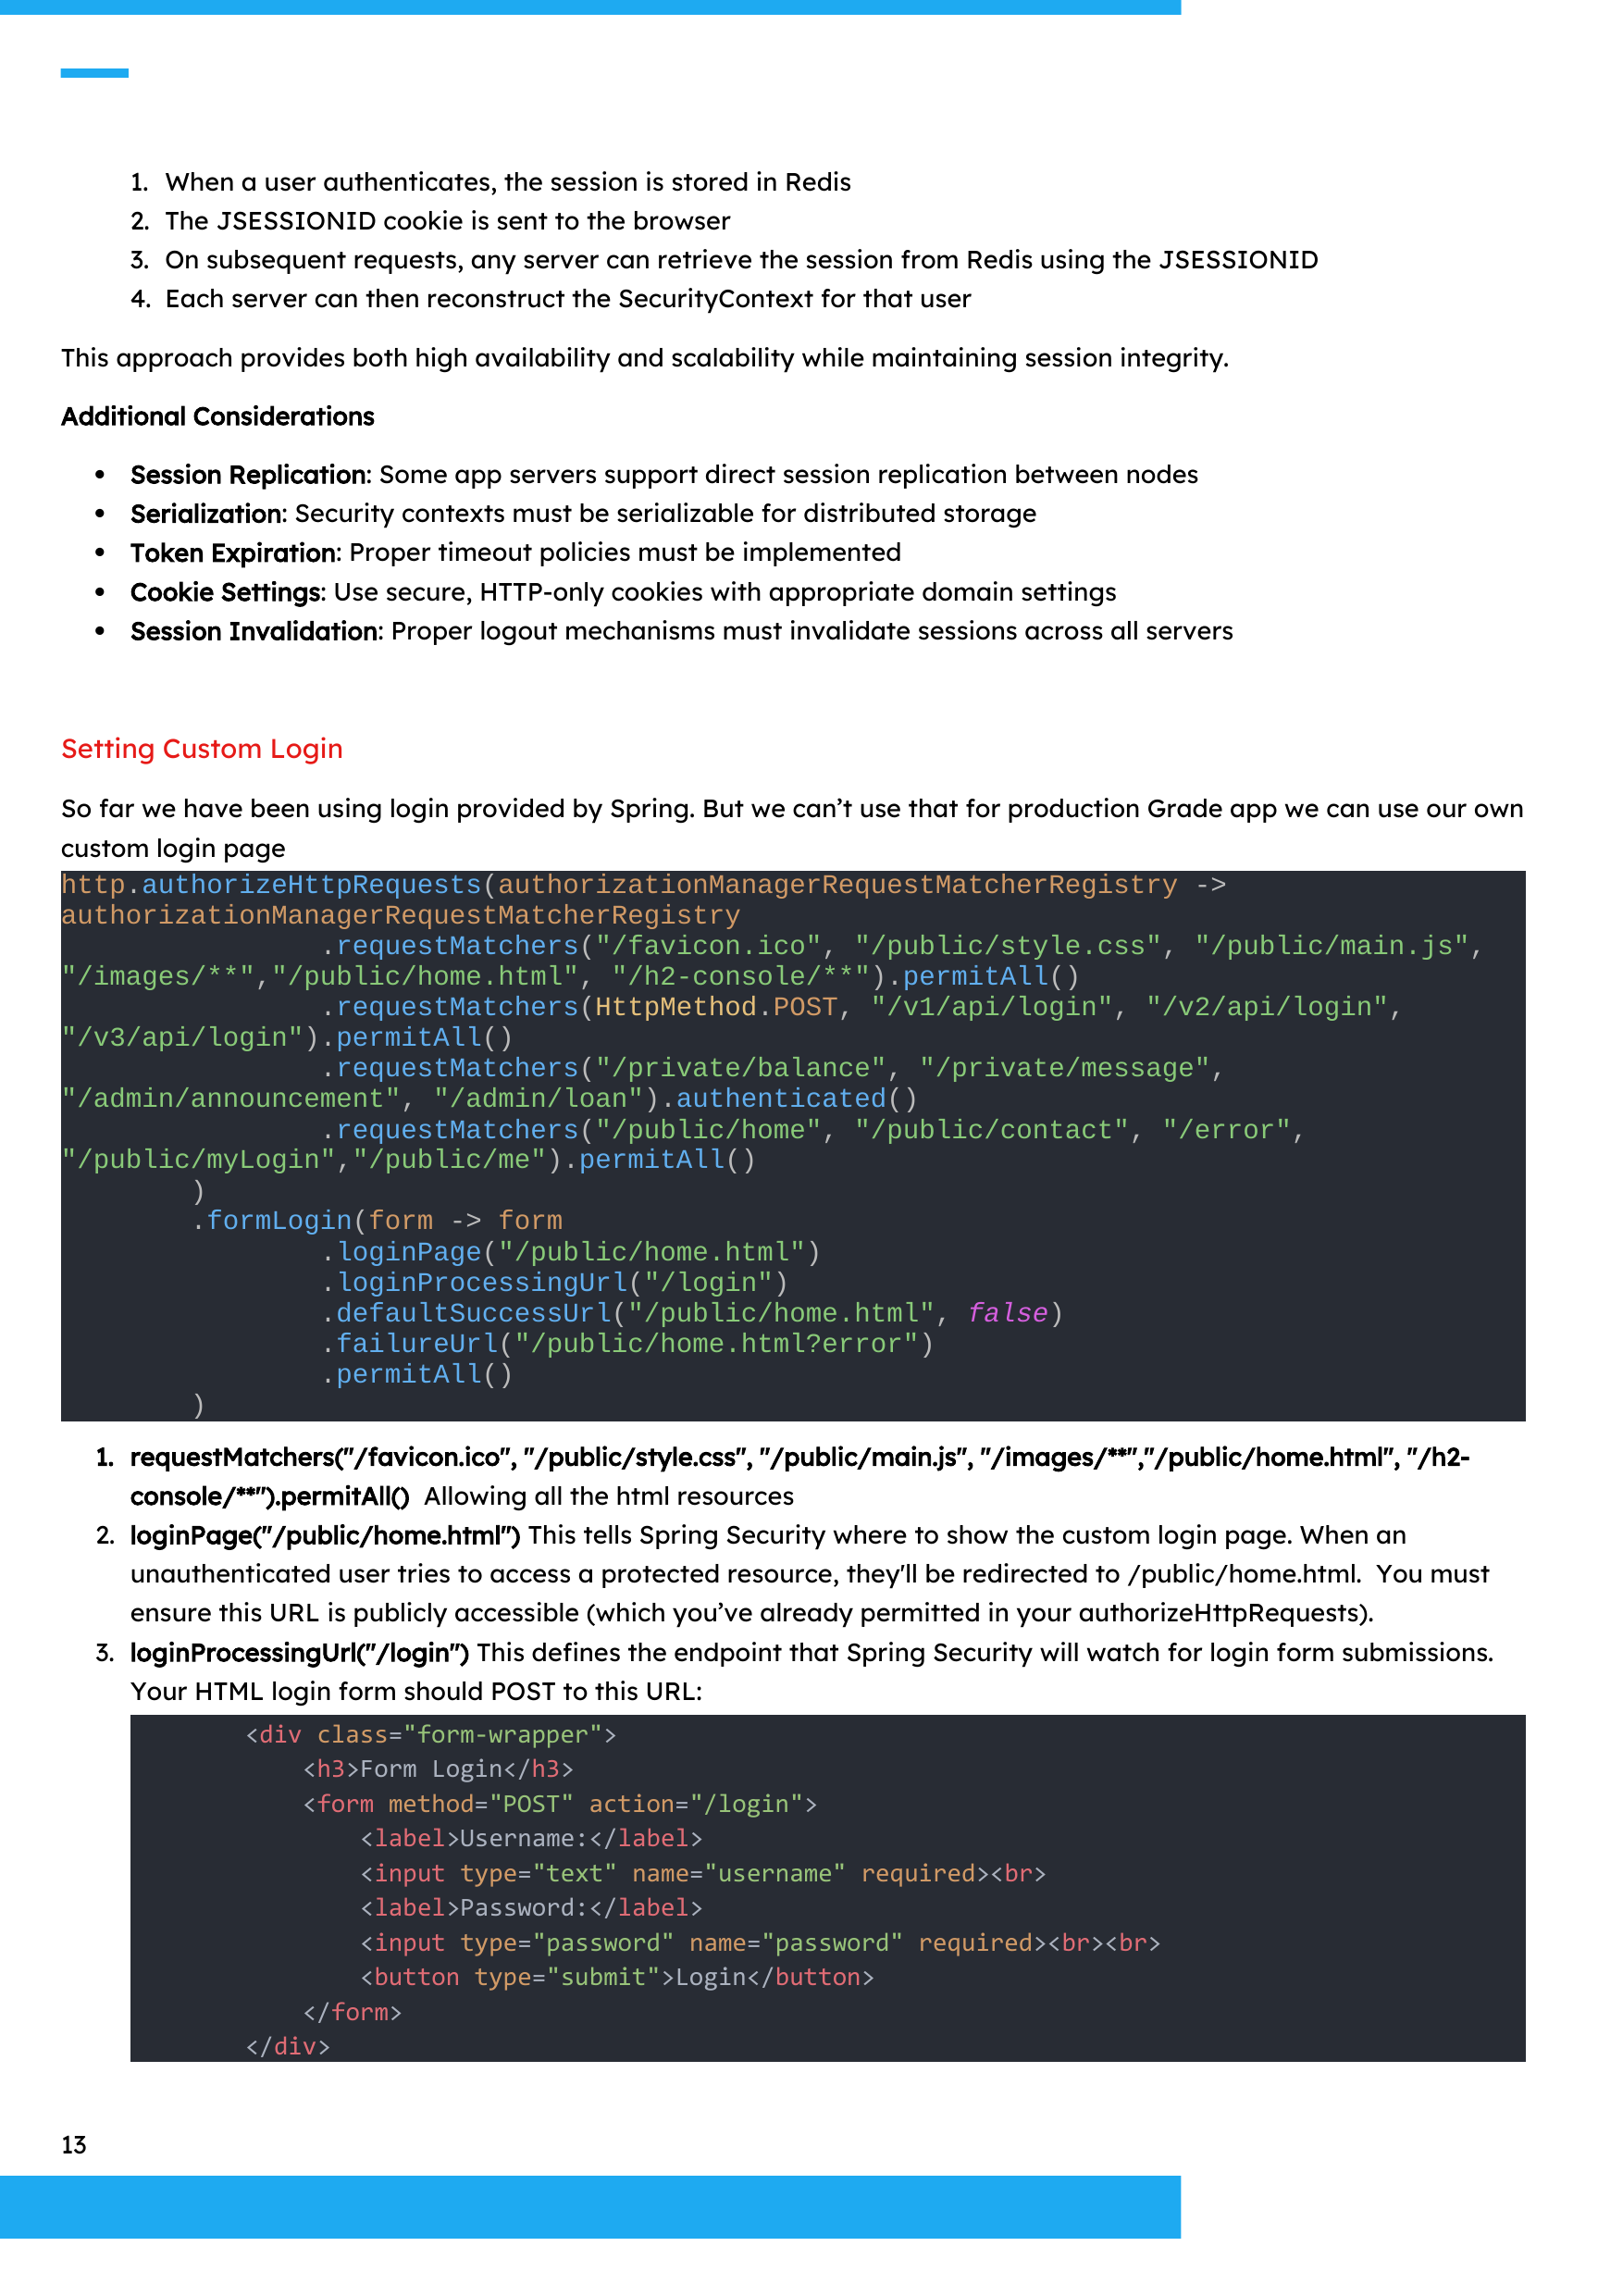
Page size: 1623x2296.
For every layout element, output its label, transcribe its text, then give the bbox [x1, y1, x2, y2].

list When a user authenticates, the session is stored in Redis [130, 166, 1526, 197]
subtitle Setting Custom Login [61, 732, 1526, 765]
text <form method="POST" action="/login"> [130, 1784, 1526, 1818]
text <div class="form-wrapper"> [130, 1715, 1526, 1749]
text </div> [130, 2027, 1526, 2062]
text <input type="text" name="username" required><br> [130, 1854, 1526, 1888]
text So far we have been using login provided by Spring. But we can’t use that for production Grade app we can use our own custom login page [61, 793, 1526, 863]
list Session Invalidation: Proper logout mechanisms must invalidate sessions across all servers [95, 614, 1526, 646]
text http.authorizeHttpRequests(authorizationManagerRequestMatcherRegistry -> authorizationManagerRequestMatcherRegistry .requestMatchers("/favicon.ico", "/public/style.css", "/public/main.js", "/images/**","/public/home.html", "/h2-console/**").permitAll() .requestMatchers(HttpMethod.POST, "/v1/api/login", "/v2/api/login", "/v3/api/login").permitAll() .requestMatchers("/private/balance", "/private/message", "/admin/announcement", "/admin/loan").authenticated() .requestMatchers("/public/home", "/public/contact", "/error", "/public/myLogin","/public/me").permitAll() ) .formLogin(form -> form .loginPage("/public/home.html") .loginProcessingUrl("/login") .defaultSuccessUrl("/public/home.html", false) .failureUrl("/public/home.html?error") .permitAll() ) [61, 871, 1526, 1421]
list loginPage("/public/home.html") This tells Spring Security where to show the custom login page. When an unauthenticated user tries to access a protected resource, they'll be redirected to /public/home.html. You must ensure this URL is publicly accessible (which you’ve already permitted in your authorizeHttpRequests). [95, 1519, 1526, 1629]
picture [0, 0, 1182, 15]
list Each server can then reconstruct the SecurityContext for that user [130, 283, 1526, 314]
list Cookie Settings: Use secure, HTTP-only cookies with appropriate domain settings [95, 576, 1526, 607]
text This approach provides both high availability and scalability while maintaining session integrity. [61, 341, 1526, 373]
picture [60, 68, 129, 78]
list The JSESSIONID cookie is sent to the browser [130, 205, 1526, 236]
list On subsequent requests, any server can retrieve the session from Redis using the JSESSIONID [130, 243, 1526, 275]
text <button type="submit">Login</button> [130, 1957, 1526, 1992]
text <label>Password:</label> [130, 1888, 1526, 1923]
text <h3>Form Login</h3> [130, 1749, 1526, 1784]
list Token Expiration: Proper timeout policies must be implemented [95, 537, 1526, 567]
picture [0, 2176, 1182, 2239]
list requestMatchers("/favicon.ico", "/public/style.css", "/public/main.js", "/images/**","/public/home.html", "/h2-console/**").permitAll() Allowing all the html resources [95, 1441, 1526, 1511]
list Serialization: Security contexts must be serializable for distributed storage [95, 497, 1526, 528]
text <label>Username:</label> [130, 1818, 1526, 1854]
text <input type="password" name="password" required><br><br> [130, 1923, 1526, 1957]
text Additional Considerations [61, 400, 1526, 431]
text </form> [130, 1992, 1526, 2027]
list Session Replication: Some app servers support direct session replication between nodes [95, 458, 1526, 490]
list loginProcessingUrl("/login") This defines the endpoint that Spring Security will watch for login form submissions. Your HTML login form should POST to this URL: [95, 1636, 1526, 1706]
